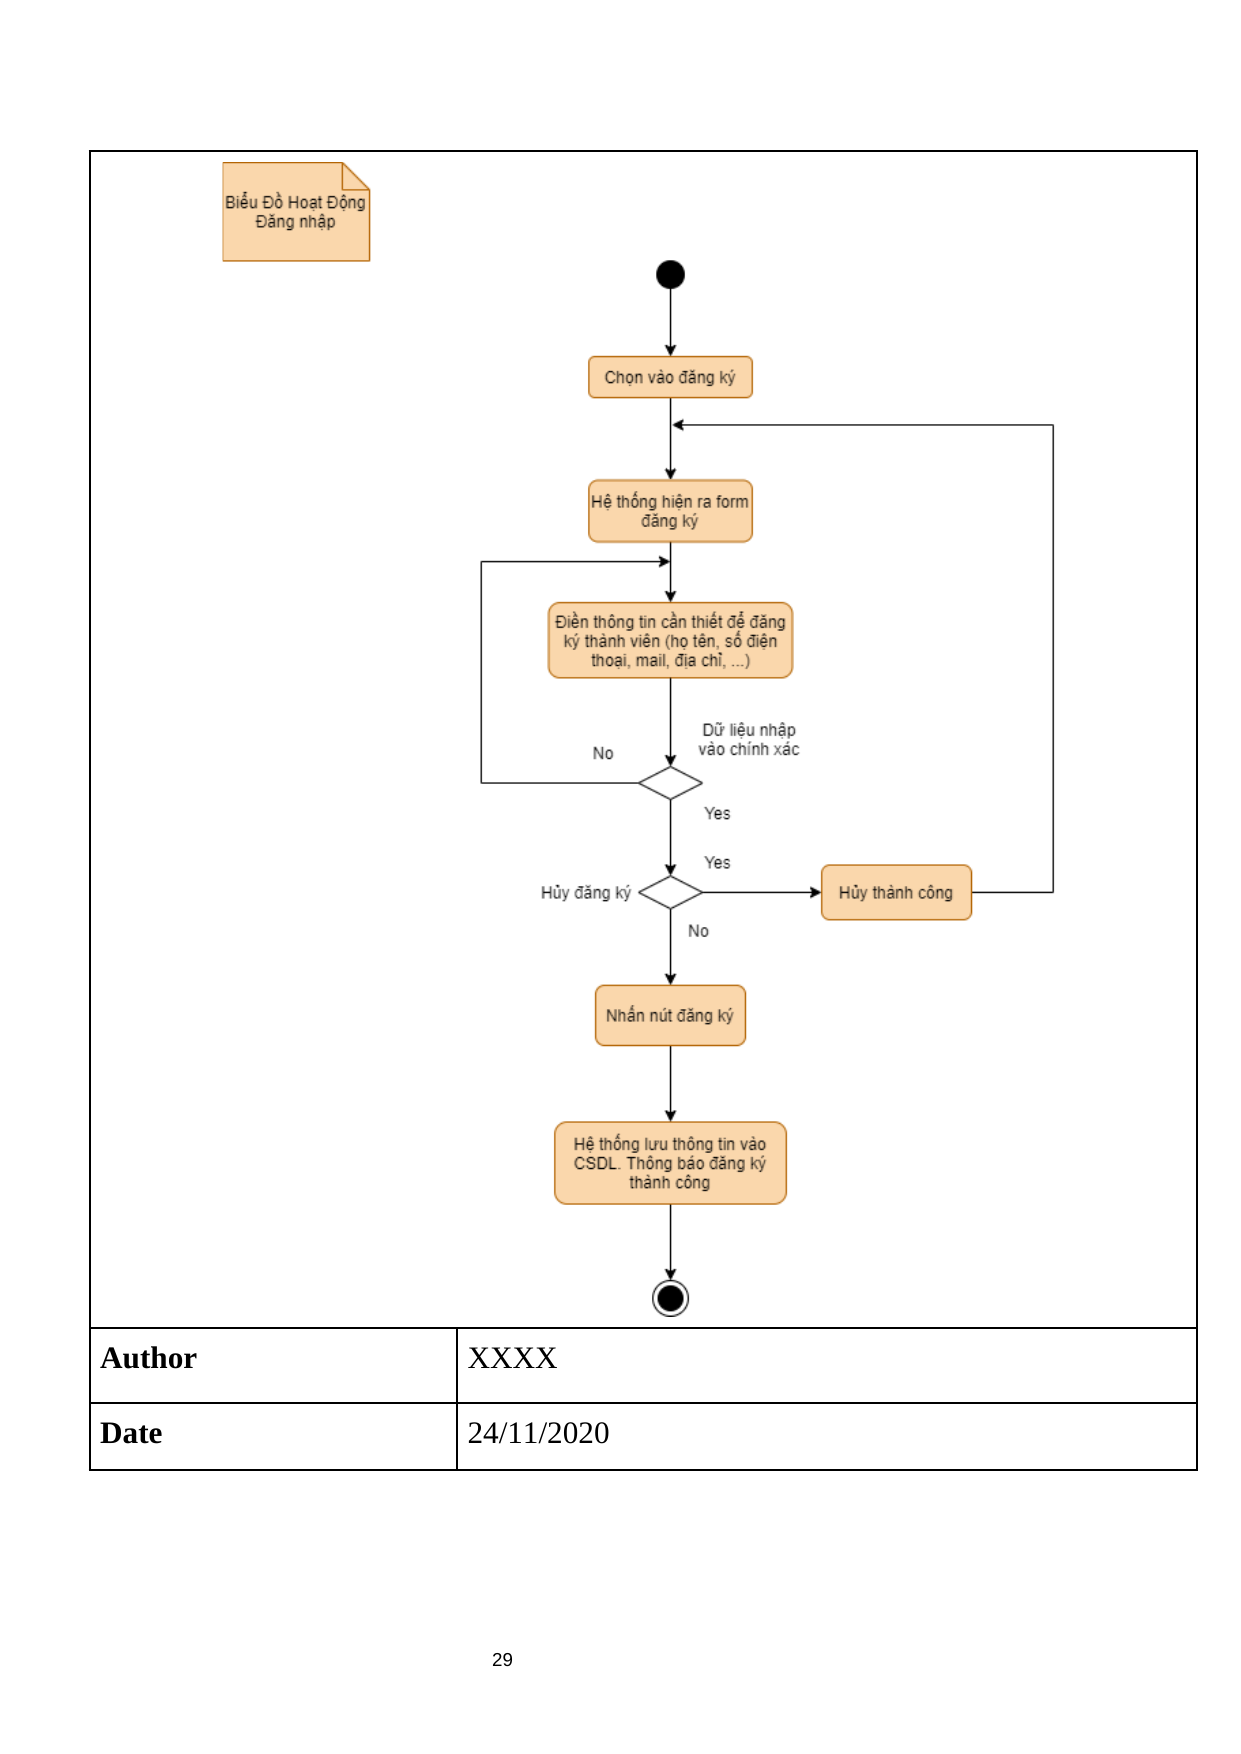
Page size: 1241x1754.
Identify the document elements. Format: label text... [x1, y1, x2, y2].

picture [222, 162, 1065, 1317]
table_cell Date [91, 1404, 456, 1469]
table_cell 24/11/2020 [458, 1404, 1196, 1469]
table_cell XXXX [458, 1329, 1196, 1402]
table_cell Sơ đồ hoạt động [91, 152, 1196, 1327]
table_cell Author [91, 1329, 456, 1402]
